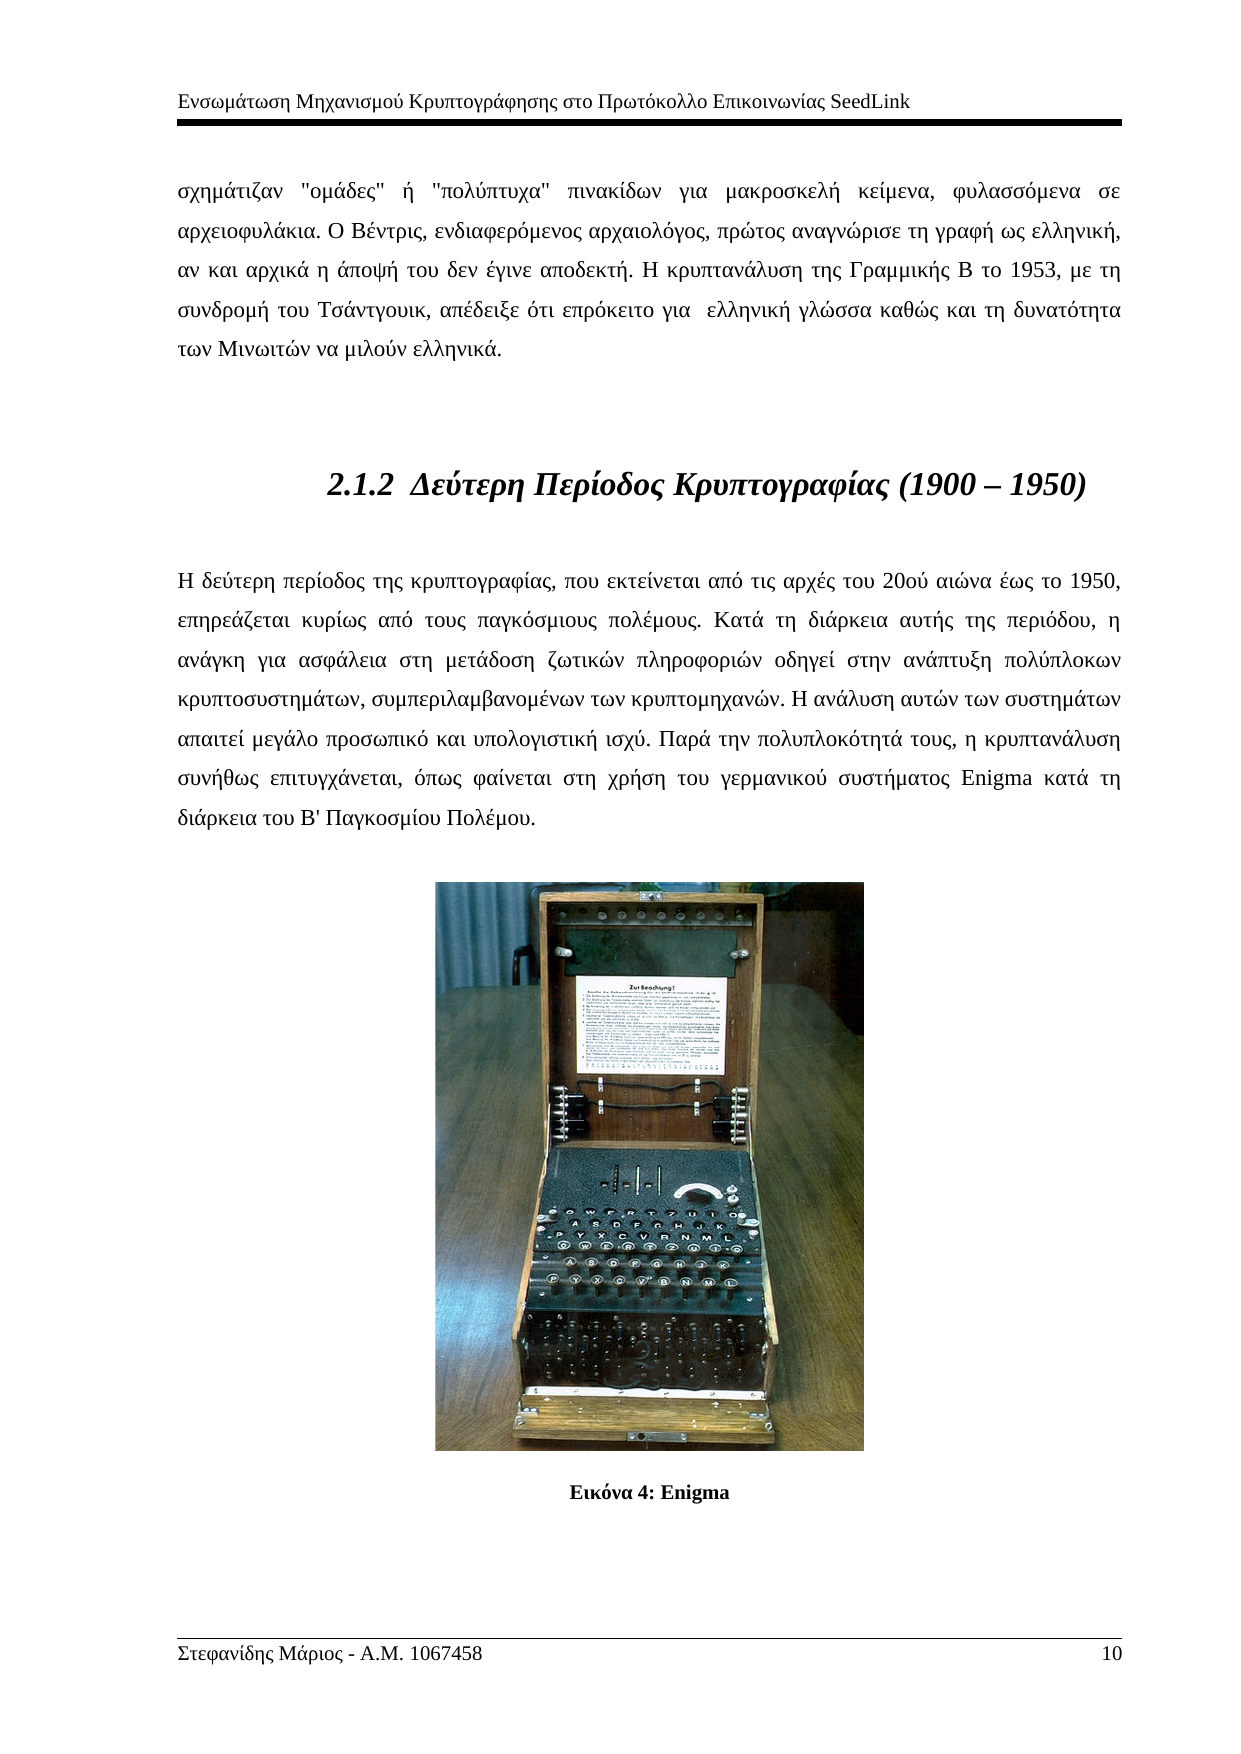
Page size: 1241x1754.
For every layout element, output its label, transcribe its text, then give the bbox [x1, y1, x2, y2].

picture [435, 882, 864, 1451]
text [177, 177, 1122, 361]
text Εικόνα 4: Enigma [177, 1480, 1122, 1504]
subtitle 2.1.2 Δεύτερη Περίοδος Κρυπτογραφίας (1900 – 1950) [252, 464, 1122, 502]
text Η δεύτερη περίοδος της κρυπτογραφίας, που εκτείνεται από τις αρχές του 20ού αιώνα έως το 1950, επηρεάζεται κυρίως από τους παγκόσμιους πολέμους. Κατά τη διάρκεια αυτής της περιόδου, η ανάγκη για ασφάλεια στη μετάδοση ζωτικών πληροφοριών οδηγεί στην ανάπτυξη πολύπλοκων κρυπτοσυστημάτων, συμπεριλαμβανομένων των κρυπτομηχανών. Η ανάλυση αυτών των συστημάτων απαιτεί μεγάλο προσωπικό και υπολογιστική ισχύ. Παρά την πολυπλοκότητά τους, η κρυπτανάλυση συνήθως επιτυγχάνεται, όπως φαίνεται στη χρήση του γερμανικού συστήματος Enigma κατά τη διάρκεια του Β' Παγκοσμίου Πολέμου. [177, 567, 1122, 830]
